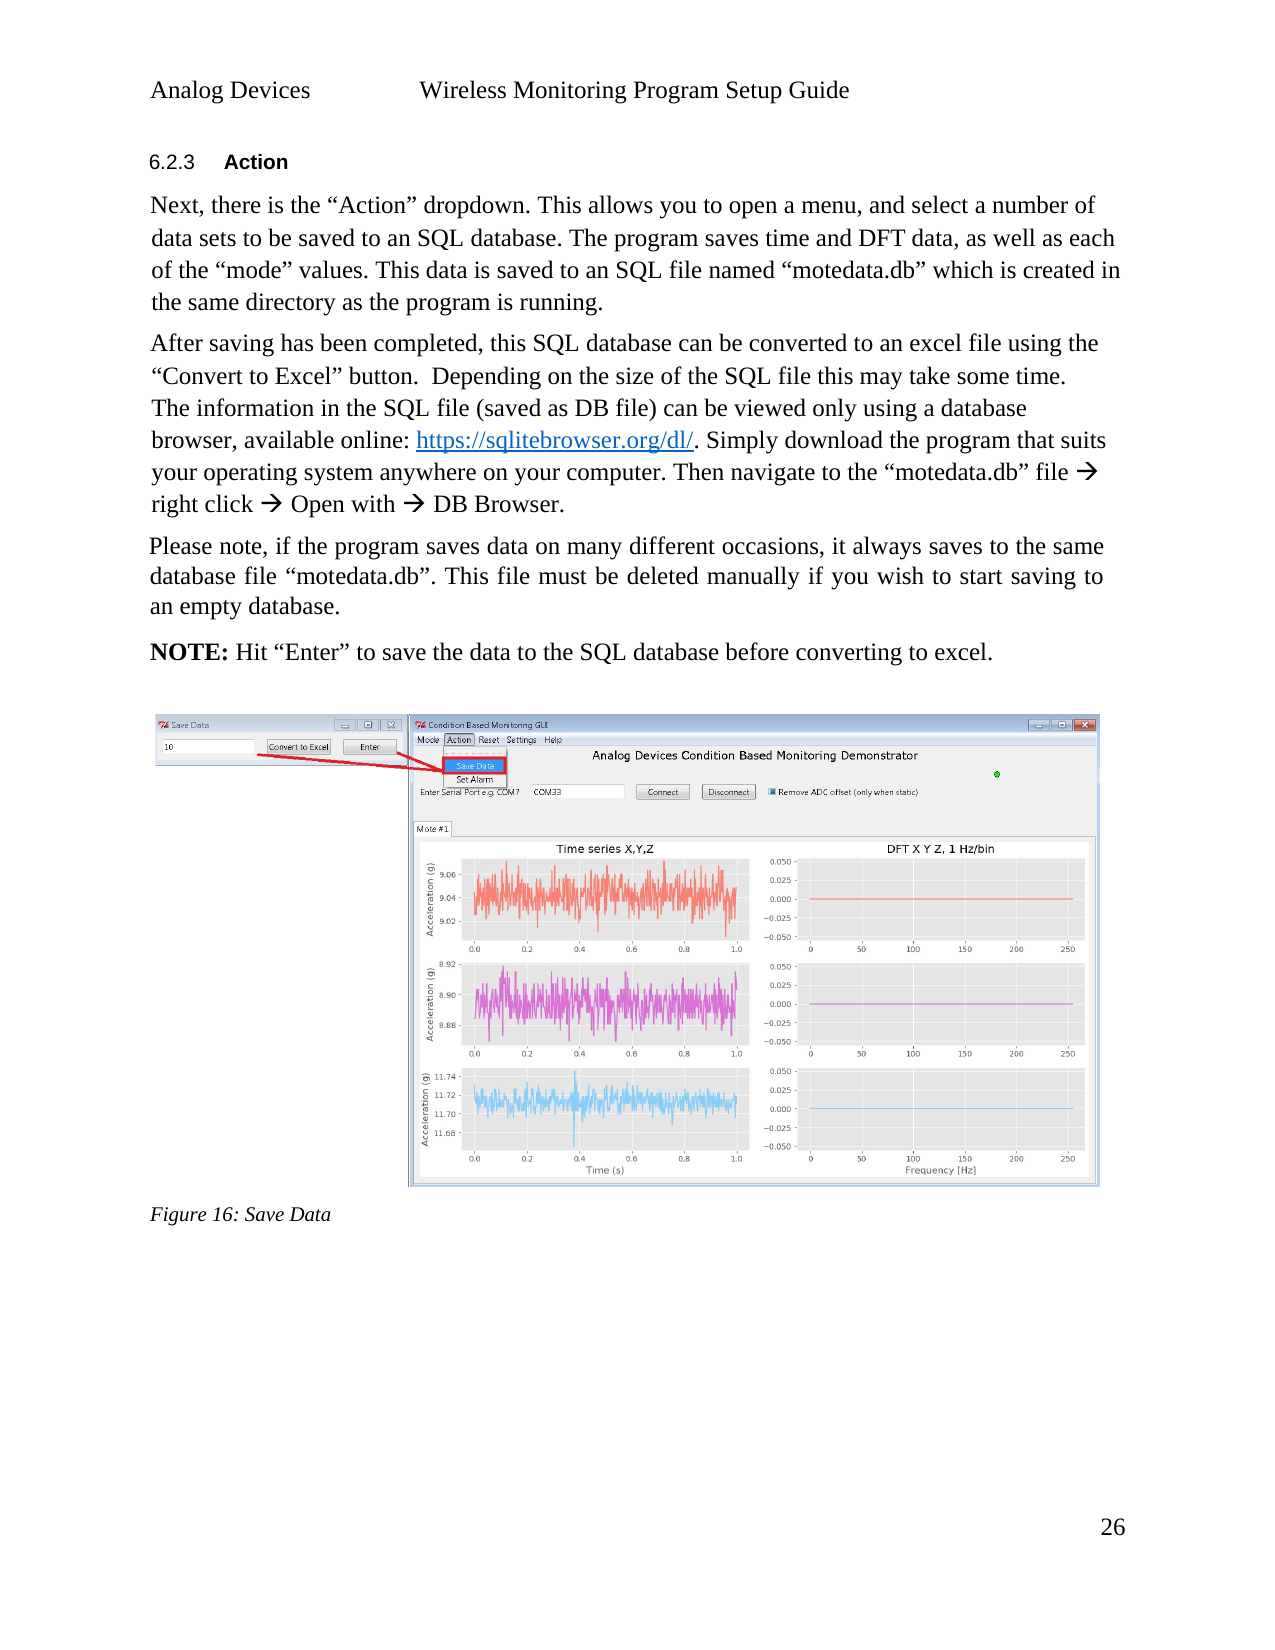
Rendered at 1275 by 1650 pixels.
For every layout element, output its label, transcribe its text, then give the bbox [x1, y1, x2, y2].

text After saving has been completed, this SQL database can be converted to an excel file using the “Convert to Excel” button. Depending on the size of the SQL file this may take some time. The information in the SQL file (saved as DB file) can be viewed only using a database browser, available online: https://sqlitebrowser.org/dl/. Simply download the program that suits your operating system anywhere on your computer. Then navigate to the “motedata.db” file right click Open with DB Browser. [150, 328, 1117, 518]
text NOTE: Hit “Enter” to save the data to the SQL database before converting to excel. [150, 637, 1126, 665]
text Figure 16: Save Data [150, 1202, 1206, 1226]
text Next, there is the “Action” dropdown. This allows you to open a menu, and select a number of data sets to be saved to an SQL database. The program saves time and DFT data, as well as each of the “mode” values. This data is saved to an SQL file named “motedata.db” which is created in the same directory as the program is running. [150, 191, 1126, 316]
text Please note, if the program saves data on many different occasions, it always saves to the same database file “motedata.db”. This file must be deleted manually if you wish to start saving to an empty database. [148, 531, 1106, 620]
picture [155, 714, 1100, 1187]
subtitle Action [148, 150, 1206, 174]
